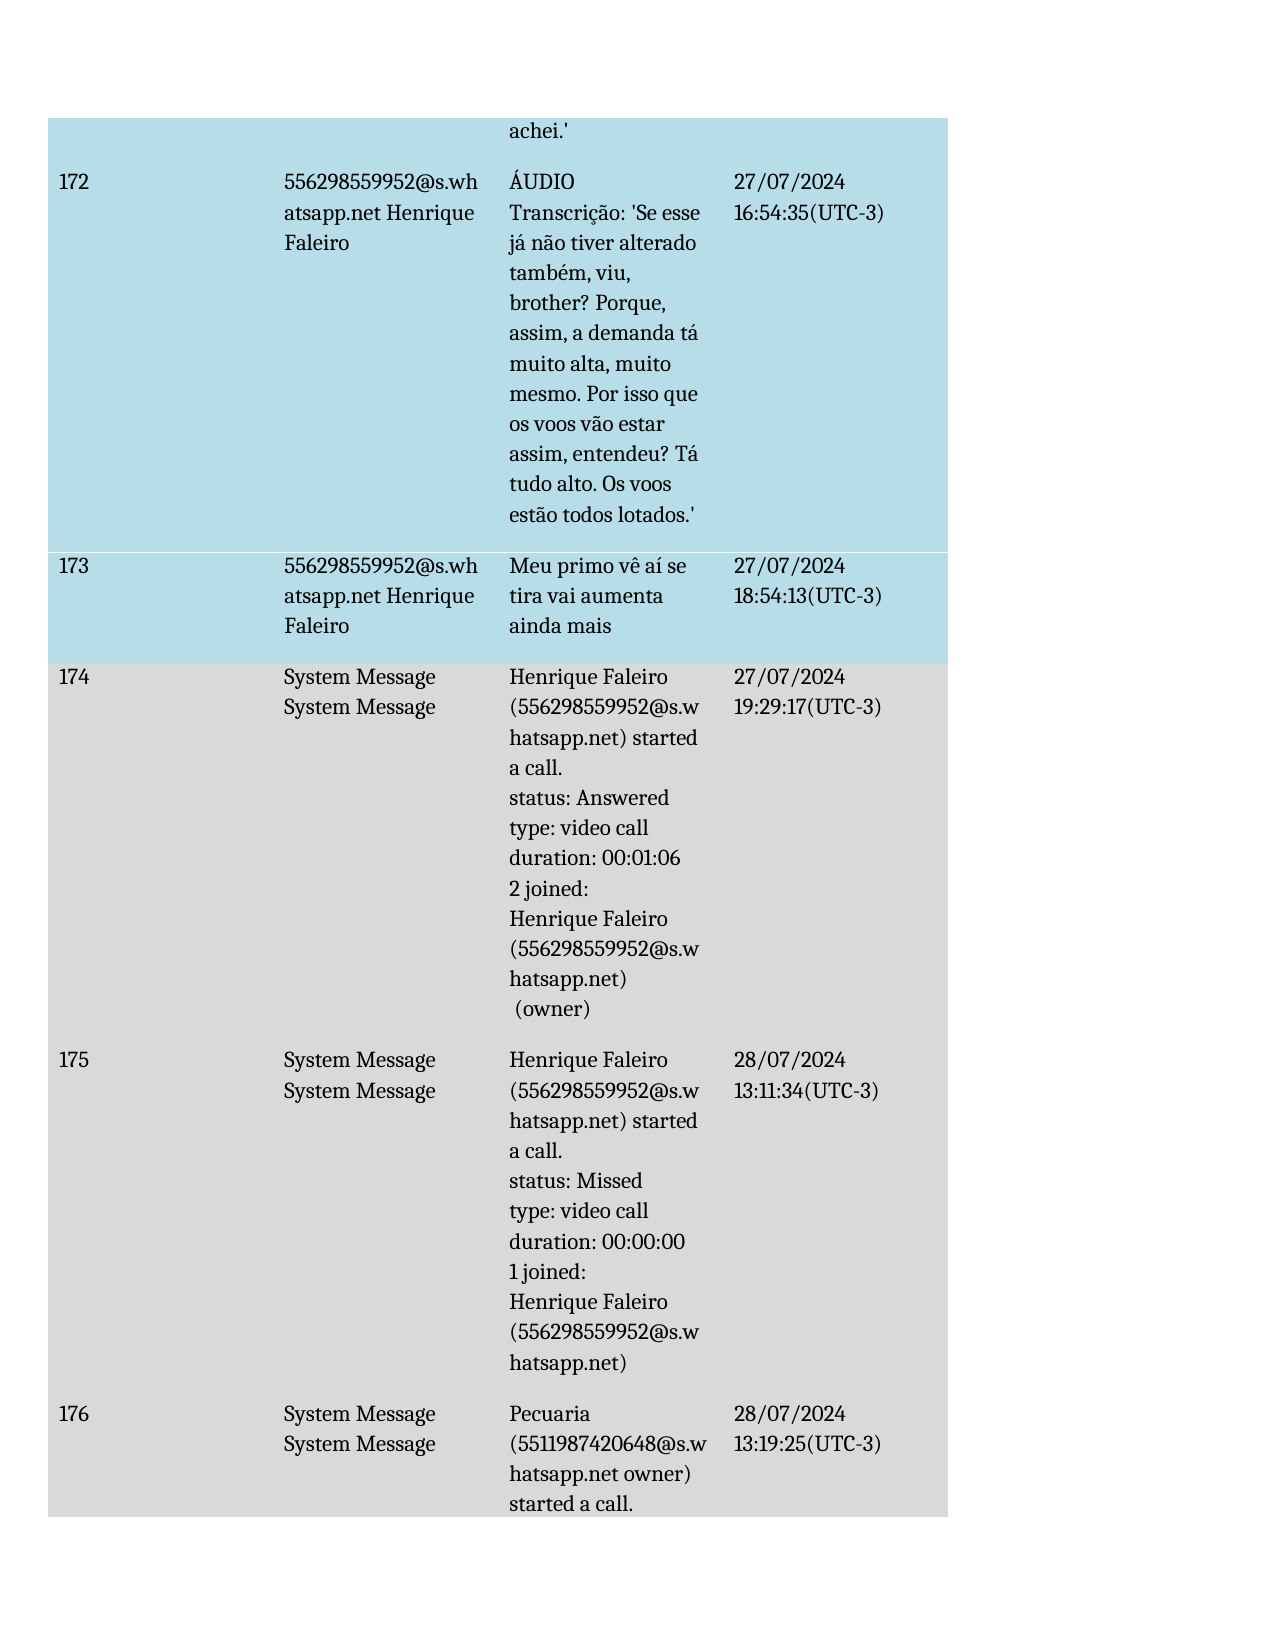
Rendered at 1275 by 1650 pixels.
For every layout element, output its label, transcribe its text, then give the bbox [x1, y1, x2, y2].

table_cell 28/07/2024 13:11:34(UTC-3) [723, 1047, 948, 1400]
table_cell 27/07/2024 19:29:17(UTC-3) [723, 664, 948, 1047]
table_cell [723, 118, 948, 169]
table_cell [723, 1400, 948, 1517]
table_cell 176 [48, 1400, 273, 1517]
table_cell Meu primo vê aí se tira vai aumenta ainda mais [498, 553, 723, 664]
table_cell 172 [48, 169, 273, 552]
table_cell 27/07/2024 16:54:35(UTC-3) [723, 169, 948, 552]
table_cell System Message System Message [273, 664, 498, 1047]
table_cell 556298559952@s.whatsapp.net Henrique Faleiro [273, 169, 498, 552]
table_cell System Message System Message [273, 1047, 498, 1400]
table_cell Henrique Faleiro (556298559952@s.whatsapp.net) started a call. status: Answered type: video call duration: 00:01:06 2 joined: Henrique Faleiro (556298559952@s.whatsapp.net) (owner) [498, 664, 723, 1047]
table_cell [273, 118, 498, 169]
table_cell 556298559952@s.whatsapp.net Henrique Faleiro [273, 553, 498, 664]
table_cell Henrique Faleiro (556298559952@s.whatsapp.net) started a call. status: Missed type: video call duration: 00:00:00 1 joined: Henrique Faleiro (556298559952@s.whatsapp.net) [498, 1047, 723, 1400]
table_cell 175 [48, 1047, 273, 1400]
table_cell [498, 1400, 723, 1517]
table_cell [498, 118, 723, 169]
table_cell ÁUDIO Transcrição: 'Se esse já não tiver alterado também, viu, brother? Porque, assim, a demanda tá muito alta, muito mesmo. Por isso que os voos vão estar assim, entendeu? Tá tudo alto. Os voos estão todos lotados.' [498, 169, 723, 552]
table_cell 171 [48, 118, 273, 169]
table_cell 27/07/2024 18:54:13(UTC-3) [723, 553, 948, 664]
table_cell 174 [48, 664, 273, 1047]
table_cell 173 [48, 553, 273, 664]
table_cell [273, 1400, 498, 1517]
